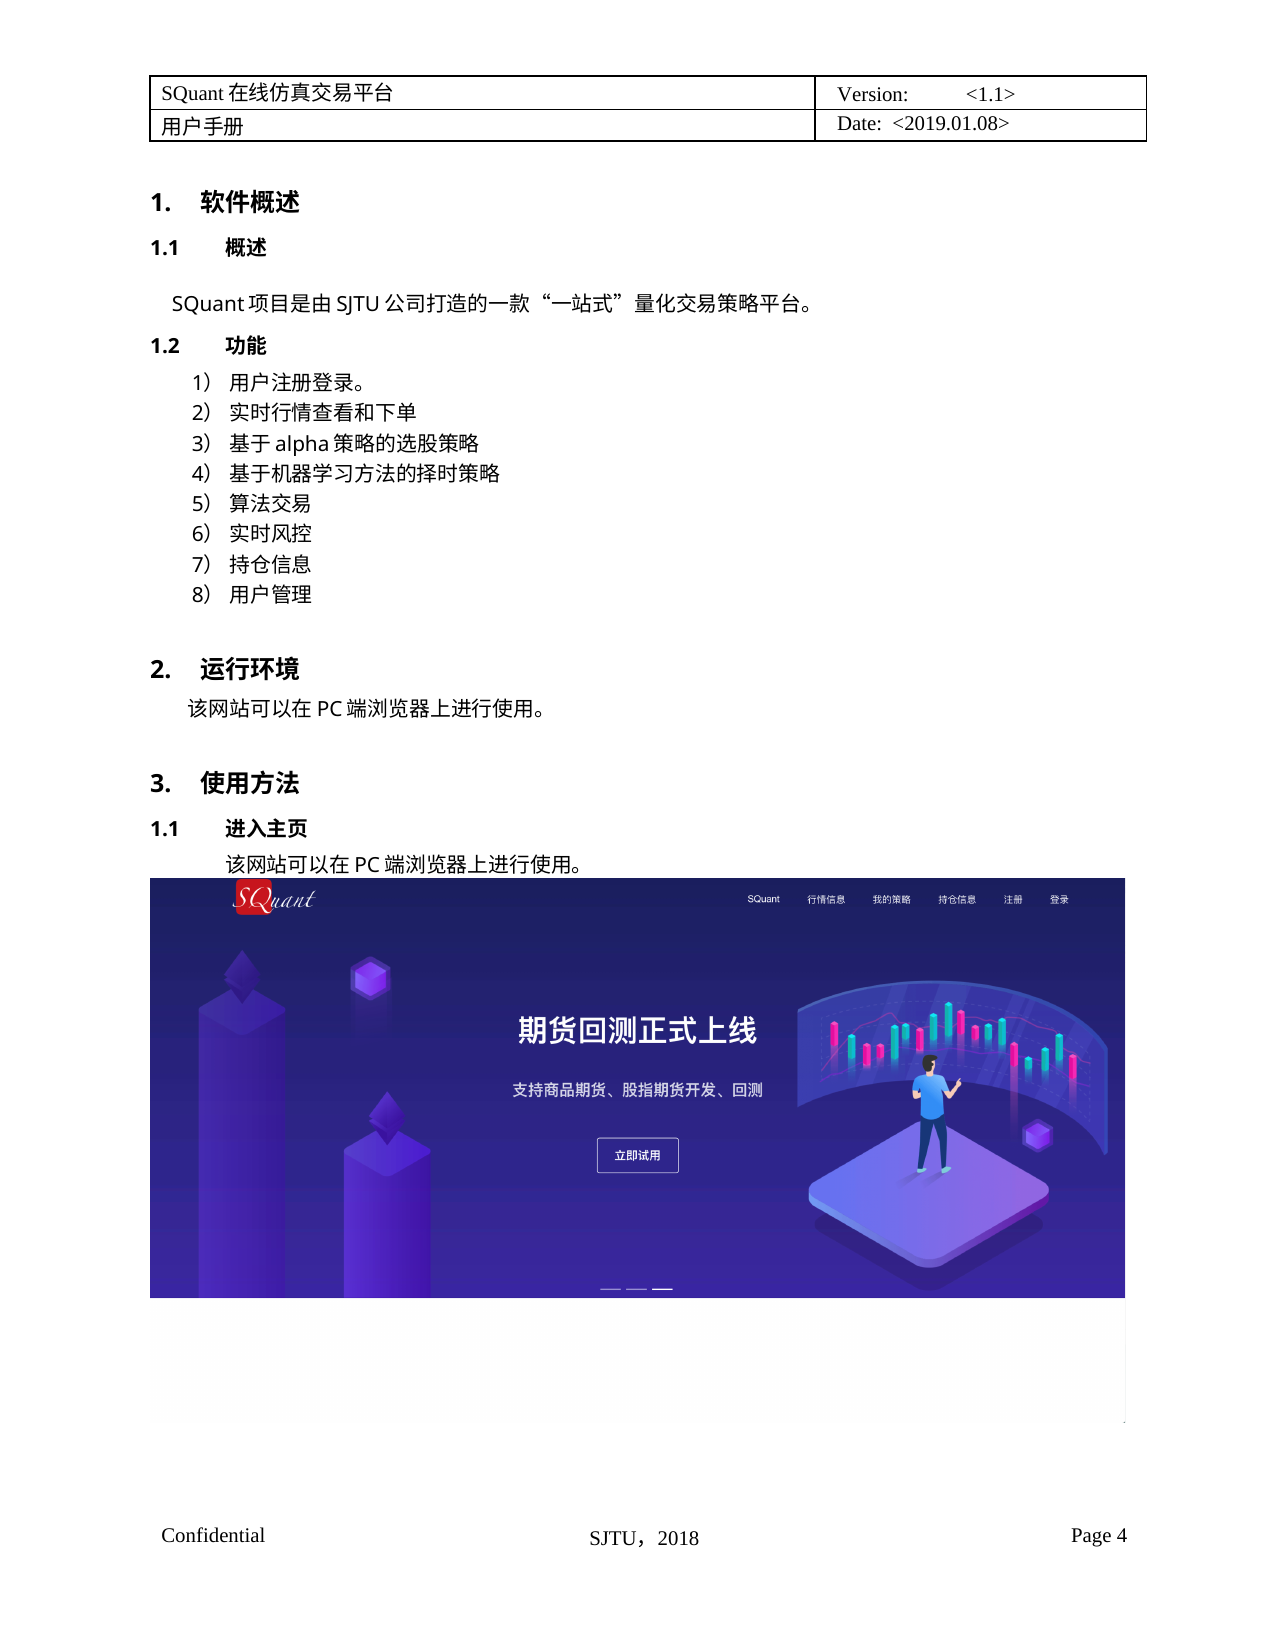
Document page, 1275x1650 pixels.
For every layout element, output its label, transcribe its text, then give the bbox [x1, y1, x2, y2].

subtitle 软件概述 [150, 183, 1125, 219]
list 基于alpha策略的选股策略 [192, 427, 1125, 457]
list 实时风控 [192, 518, 1125, 548]
list 算法交易 [192, 487, 1125, 518]
list 实时行情查看和下单 [192, 396, 1125, 427]
picture [150, 878, 1125, 1423]
subtitle 功能 [150, 329, 1125, 360]
list 用户管理 [192, 578, 1125, 609]
subtitle 概述 [150, 231, 1125, 262]
subtitle 运行环境 [150, 649, 1125, 686]
text 该网站可以在PC端浏览器上进行使用。 [225, 849, 1125, 878]
list 基于机器学习方法的择时策略 [192, 457, 1125, 487]
subtitle 进入主页 [150, 812, 1125, 842]
list 持仓信息 [192, 548, 1125, 578]
text SQuant项目是由SJTU公司打造的一款“一站式”量化交易策略平台。 [150, 287, 1125, 317]
list 用户注册登录。 [192, 366, 1125, 396]
subtitle 使用方法 [150, 763, 1125, 799]
text 该网站可以在PC端浏览器上进行使用。 [187, 692, 1125, 722]
